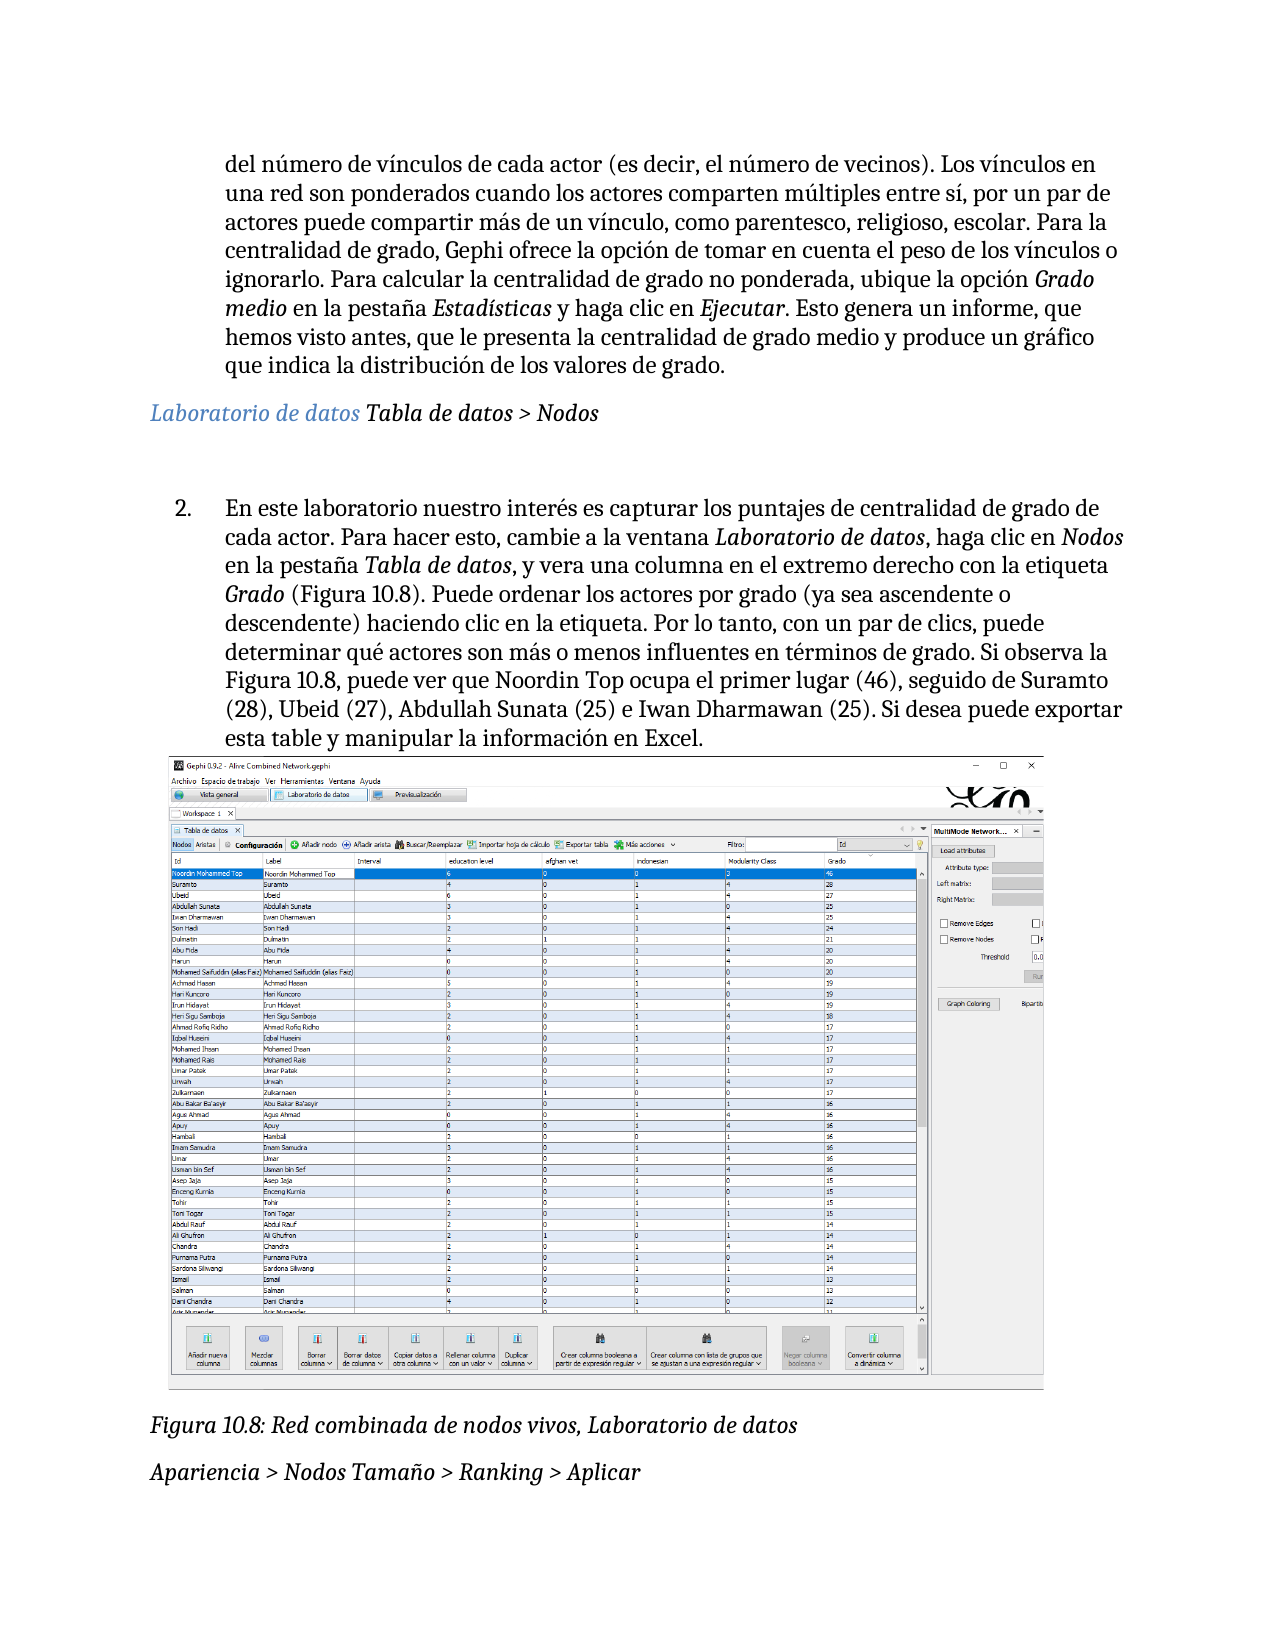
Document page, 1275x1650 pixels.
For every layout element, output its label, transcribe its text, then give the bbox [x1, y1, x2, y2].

picture [168, 756, 1044, 1390]
text Apariencia > Nodos Tamaño > Ranking > Aplicar [150, 1458, 1125, 1487]
list En este laboratorio nuestro interés es capturar los puntajes de centralidad de grado de cada actor. Para hacer esto, cambie a la ventana Laboratorio de datos, haga clic en Nodos en la pestaña Tabla de datos, y vera una columna en el extremo derecho con la etiqueta Grado (Figura 10.8). Puede ordenar los actores por grado (ya sea ascendente o descendente) haciendo clic en la etiqueta. Por lo tanto, con un par de clics, puede determinar qué actores son más o menos influentes en términos de grado. Si observa la Figura 10.8, puede ver que Noordin Top ocupa el primer lugar (46), seguido de Suramto (28), Ubeid (27), Abdullah Sunata (25) e Iwan Dharmawan (25). Si desea puede exportar esta table y manipular la información en Excel. [175, 494, 1125, 752]
text Laboratorio de datos Tabla de datos > Nodos [150, 399, 1125, 427]
text Figura 10.8: Red combinada de nodos vivos, Laboratorio de datos [150, 1411, 1125, 1439]
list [175, 150, 1125, 380]
